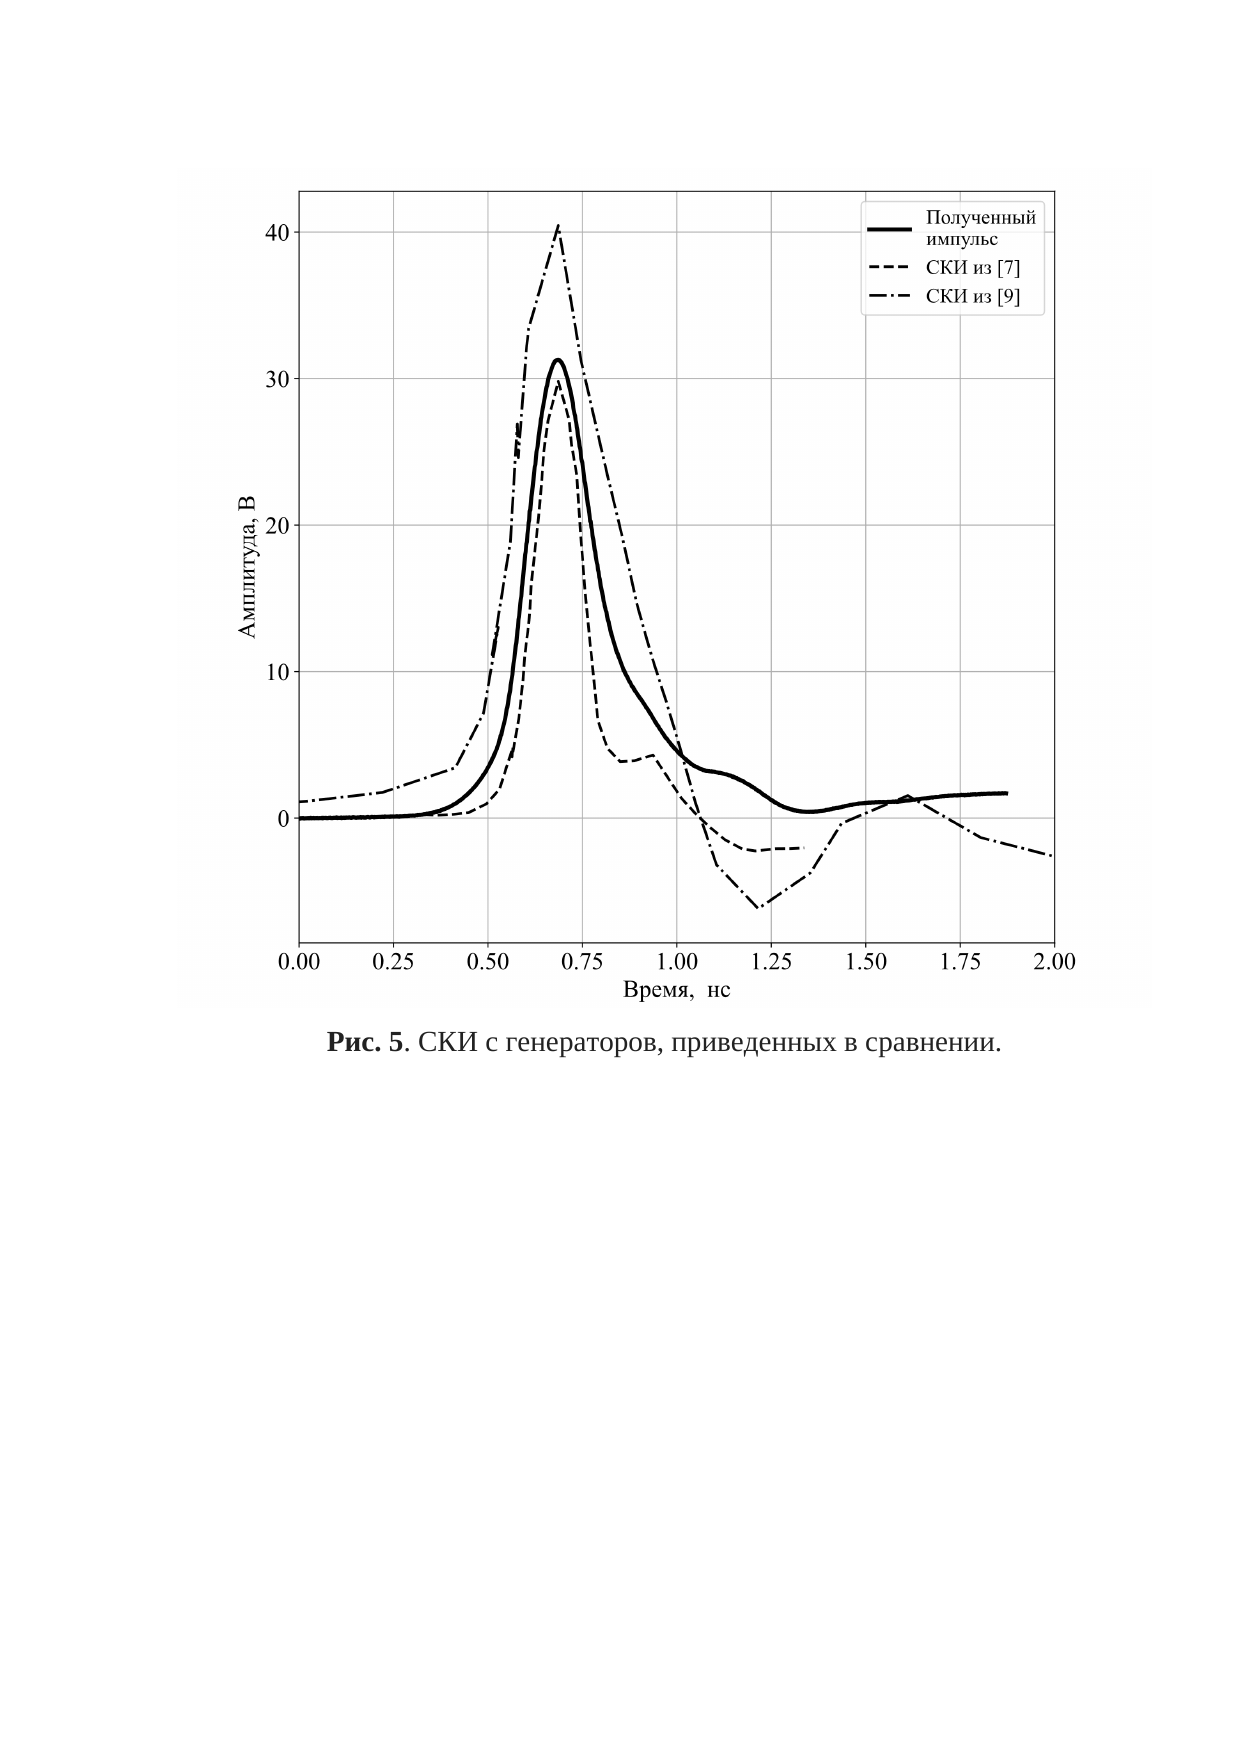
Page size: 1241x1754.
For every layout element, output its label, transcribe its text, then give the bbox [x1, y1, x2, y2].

text Рис. 5. СКИ с генераторов, приведенных в сравнении. [177, 1024, 1152, 1058]
picture [177, 168, 1152, 1008]
